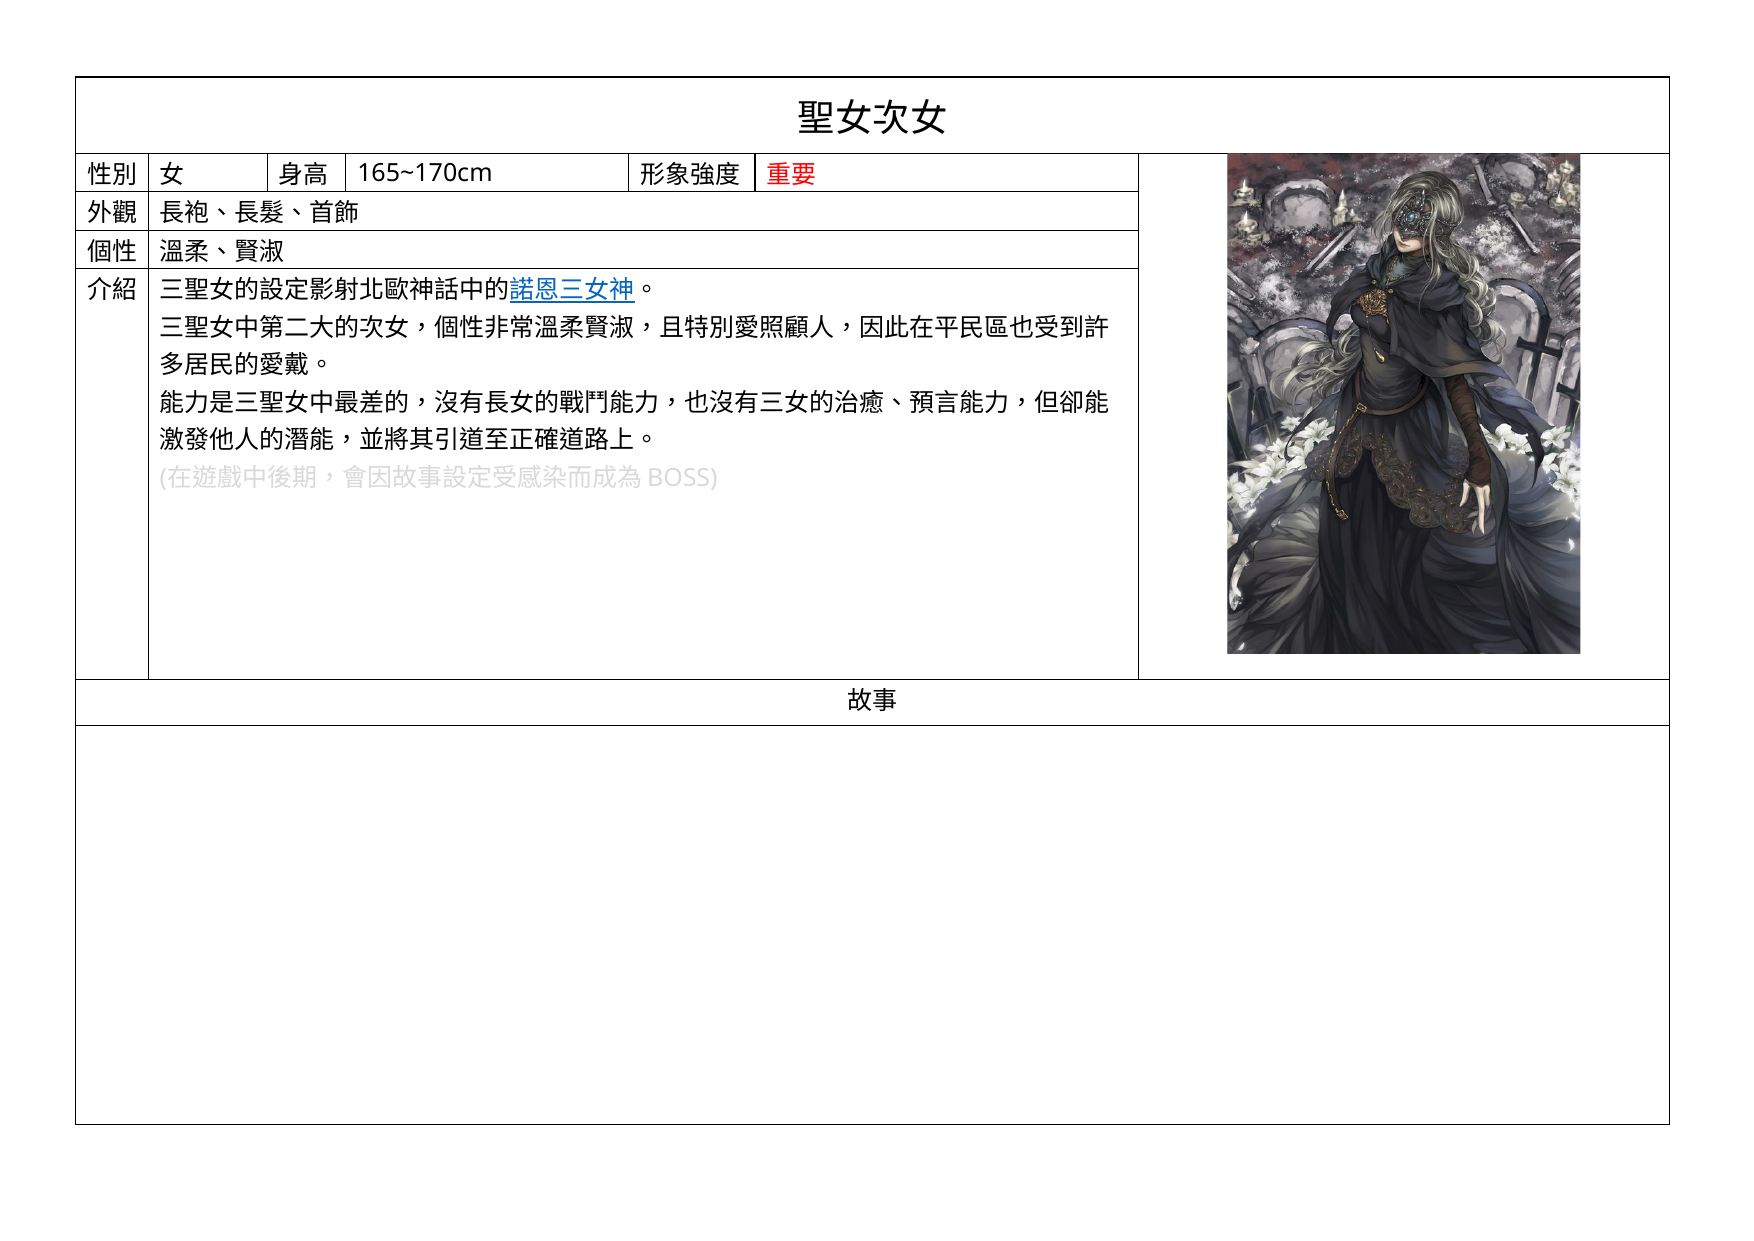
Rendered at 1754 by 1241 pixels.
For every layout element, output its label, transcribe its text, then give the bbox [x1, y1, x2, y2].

table_cell 長袍、長髮、首飾 [149, 192, 1138, 229]
table_cell 故事 [76, 680, 1669, 725]
table_cell 性別 [76, 154, 148, 191]
table_cell 身高 [268, 154, 345, 191]
table_cell 165~170cm [346, 154, 628, 191]
table_cell 形象強度 [629, 154, 754, 191]
table_cell 溫柔、賢淑 [149, 231, 1138, 268]
table_cell 女 [149, 154, 267, 191]
table_cell 介紹 [76, 269, 148, 678]
picture [1227, 153, 1581, 654]
table_cell [1139, 154, 1669, 678]
table_cell 重要 [756, 154, 1138, 191]
table_cell 個性 [76, 231, 148, 268]
table_cell [76, 726, 1669, 1123]
table_cell 外觀 [76, 192, 148, 229]
table_cell 三聖女的設定影射北歐神話中的諾恩三女神。 三聖女中第二大的次女，個性非常溫柔賢淑，且特別愛照顧人，因此在平民區也受到許多居民的愛戴。 能力是三聖女中最差的，沒有長女的戰鬥能力，也沒有三女的治癒、預言能力，但卻能激發他人的潛能，並將其引道至正確道路上。 (在遊戲中後期，會因故事設定受感染而成為BOSS) [149, 269, 1138, 678]
table_header 聖女次女 [76, 78, 1669, 152]
